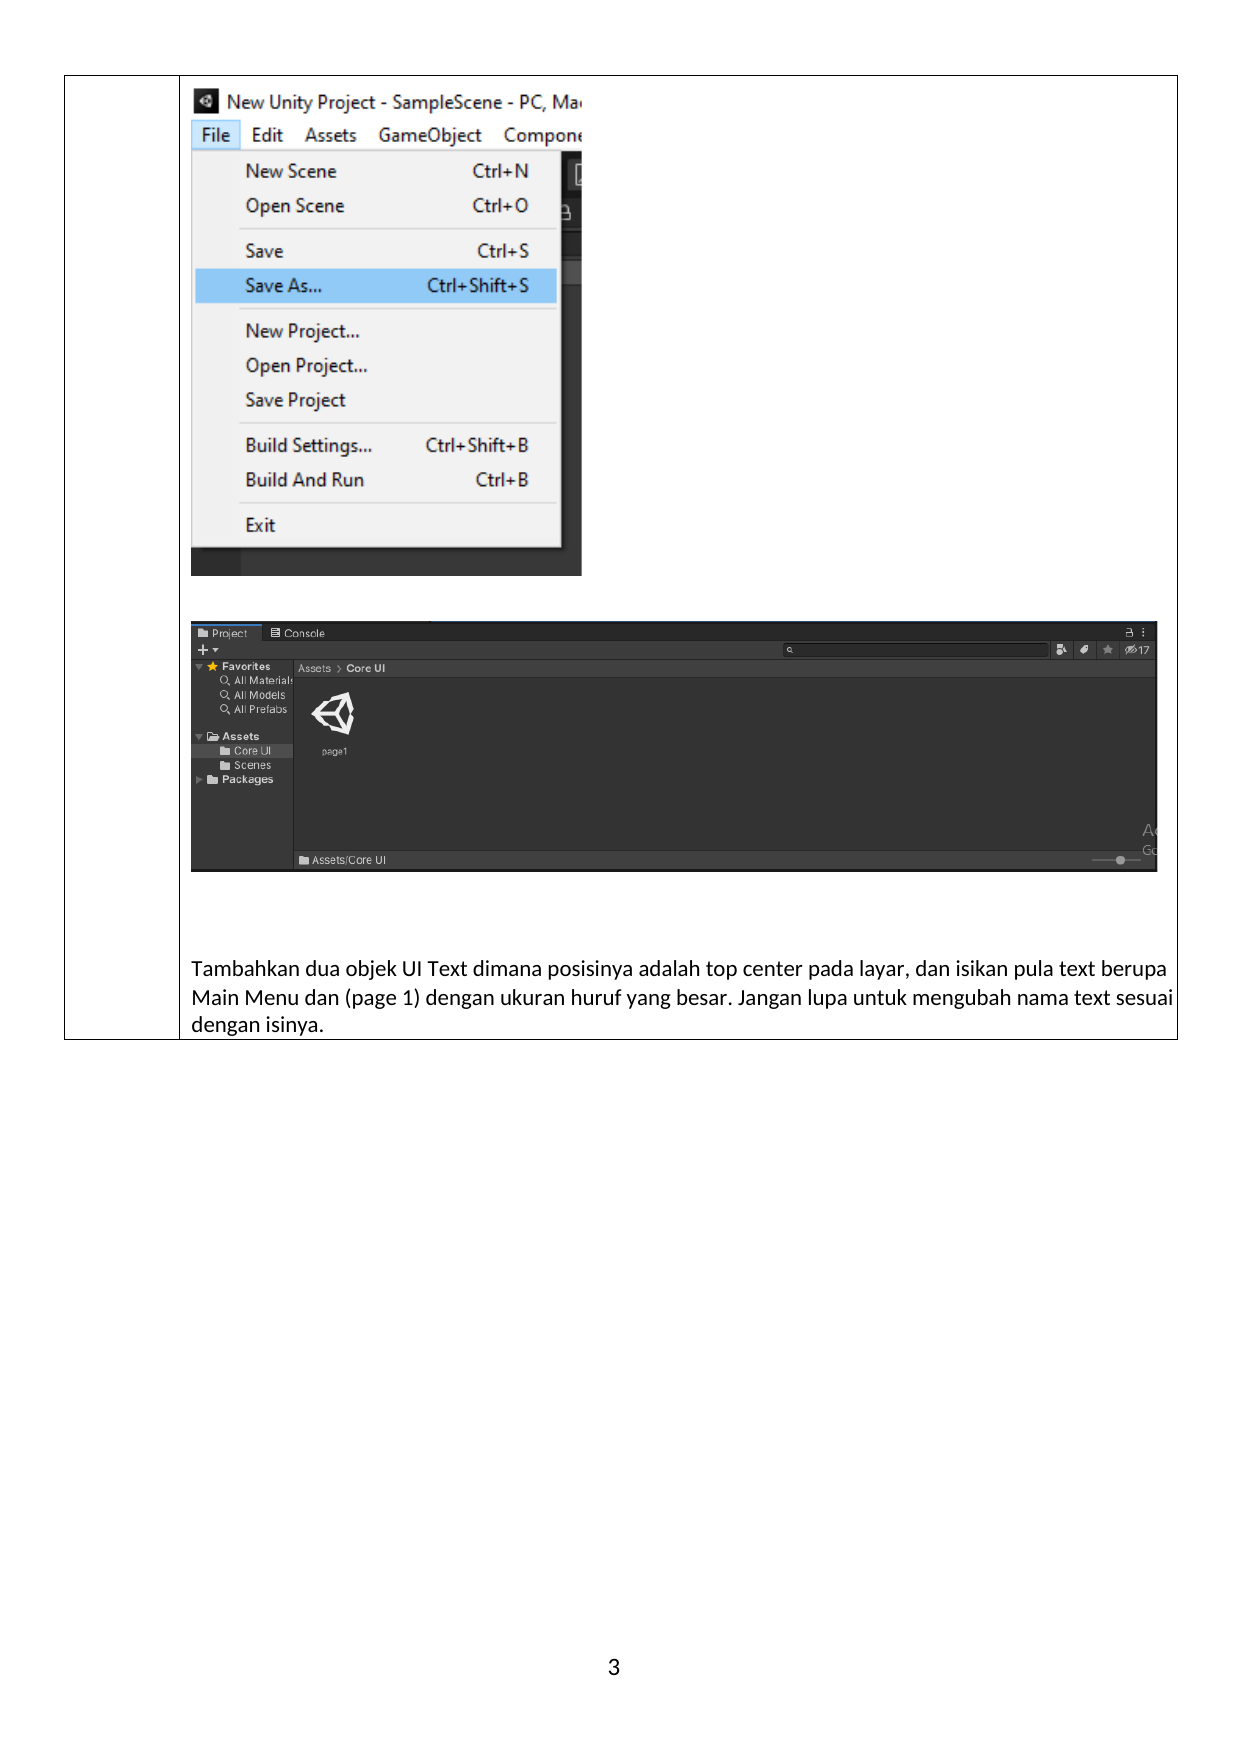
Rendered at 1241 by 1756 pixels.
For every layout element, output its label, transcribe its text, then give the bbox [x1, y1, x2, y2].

picture [191, 621, 1158, 872]
picture [191, 85, 582, 576]
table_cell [180, 76, 1177, 1039]
table_cell 1 [65, 76, 179, 1039]
